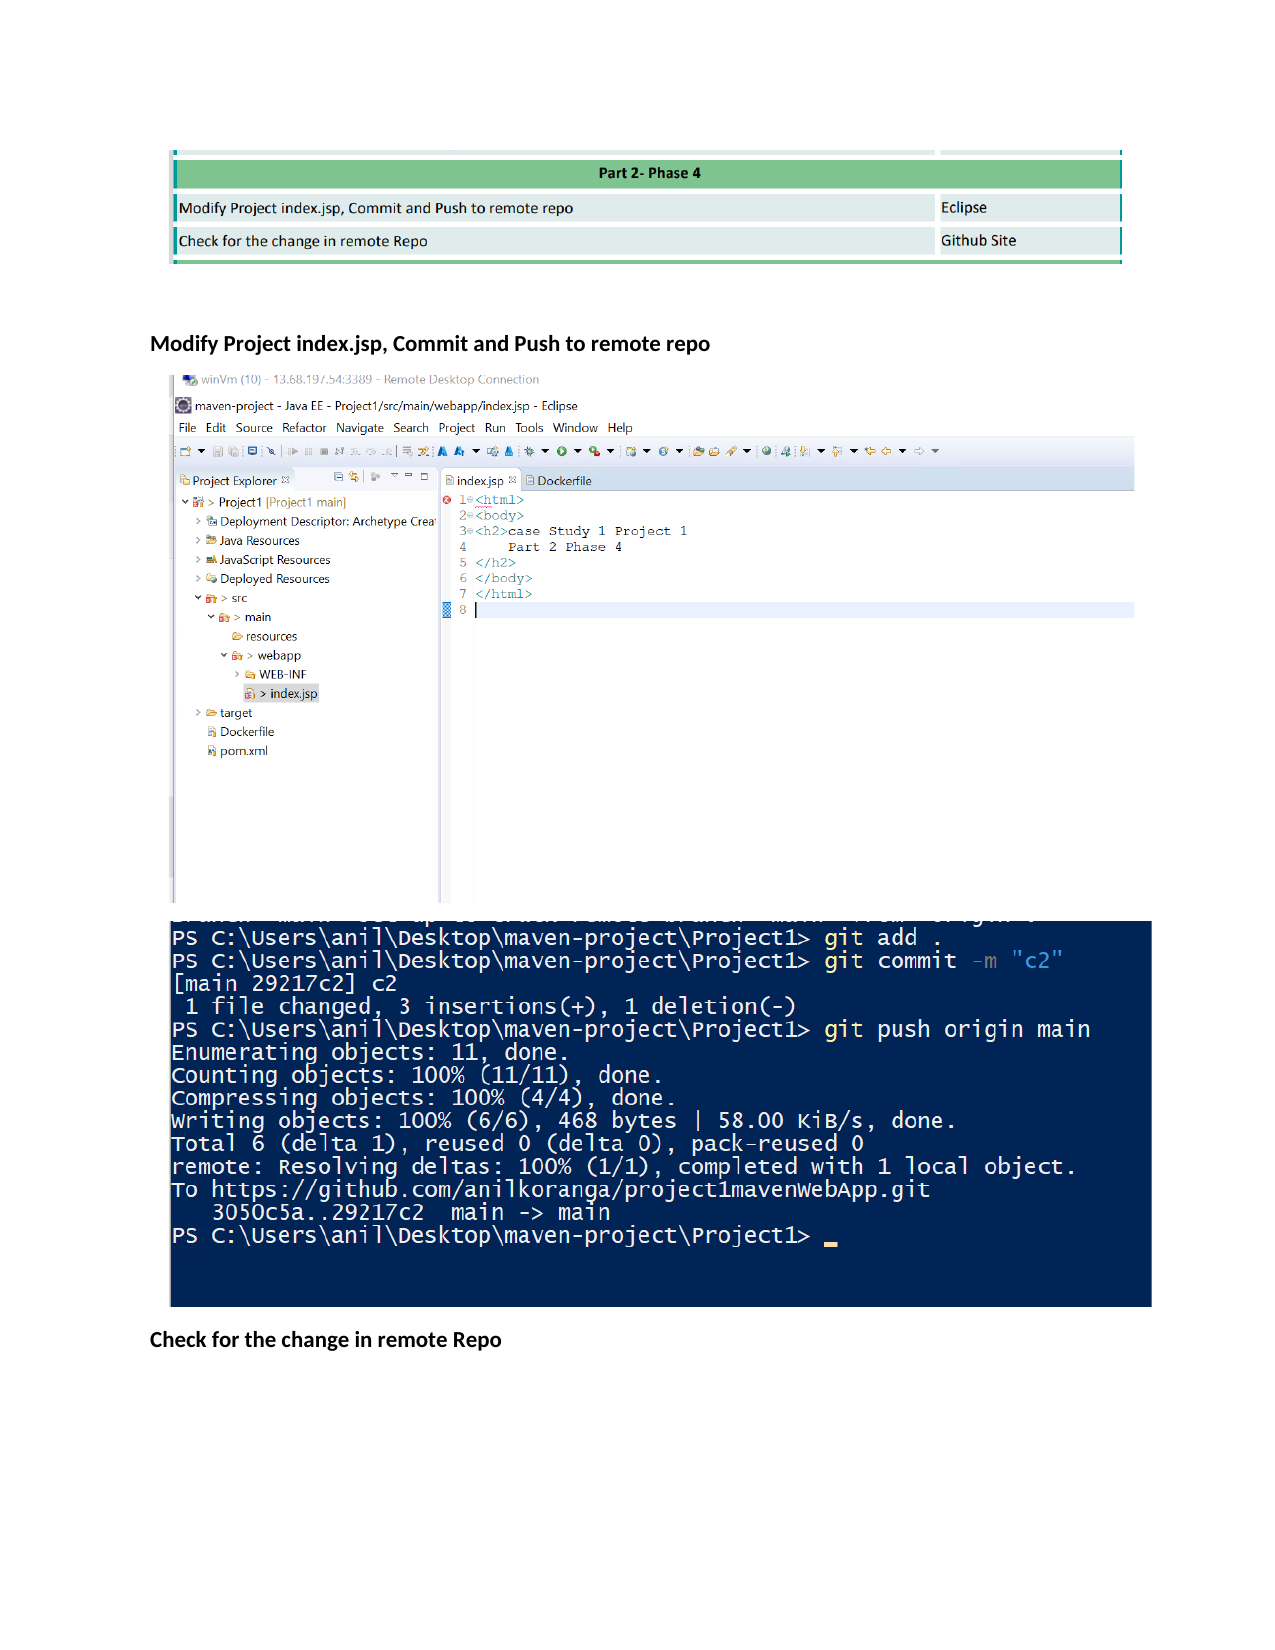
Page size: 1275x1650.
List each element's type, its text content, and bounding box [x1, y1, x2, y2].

text Check for the change in remote Repo [150, 1326, 1125, 1353]
text Modify Project index.jsp, Commit and Push to remote repo [150, 329, 1125, 357]
